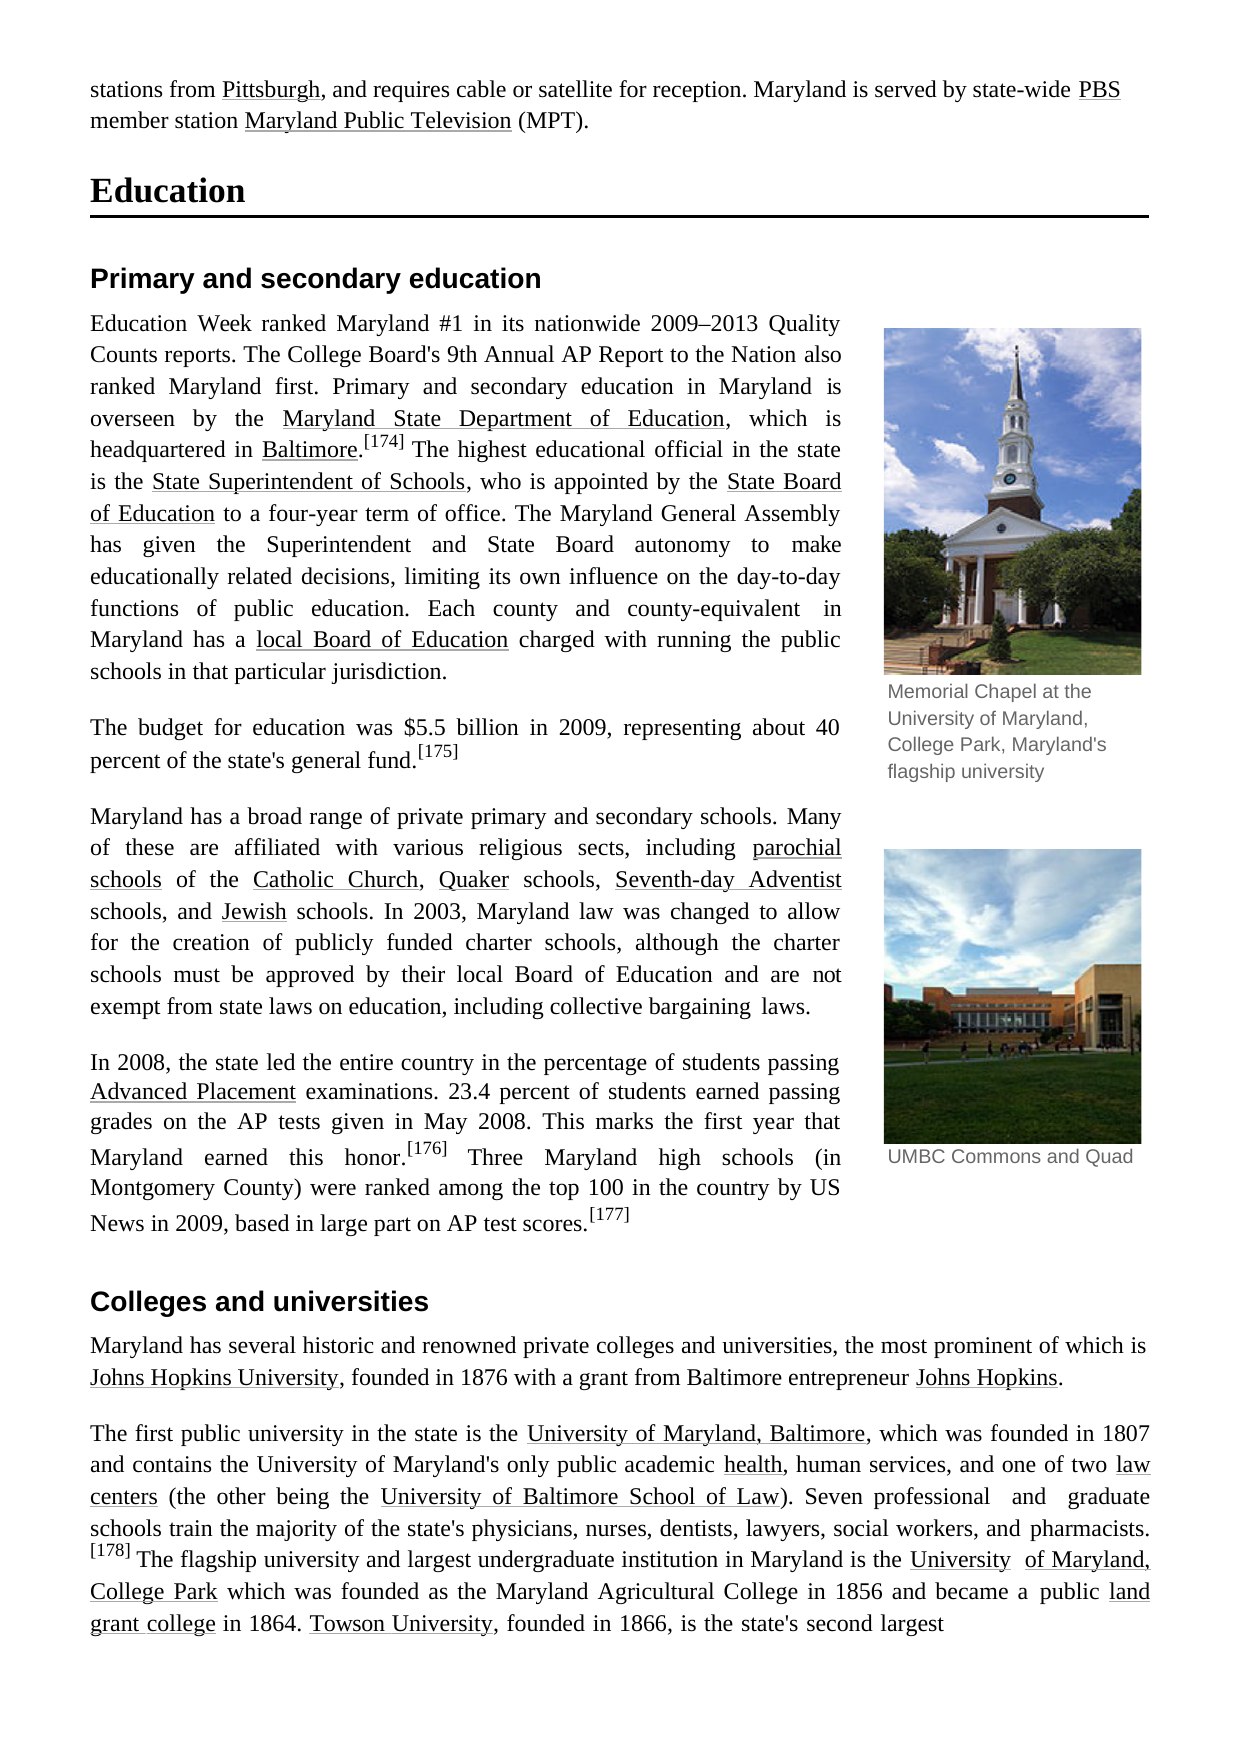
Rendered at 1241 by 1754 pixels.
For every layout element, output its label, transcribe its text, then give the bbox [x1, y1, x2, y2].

text Memorial Chapel at the University of Maryland, College Park, Maryland's flagship university [887, 675, 1128, 783]
text In 2008, the state led the entire country in the percentage of students passing Advanced Placement examinations. 23.4 percent of students earned passing grades on the AP tests given in May 2008. This marks the first year that Maryland earned this honor.[176] Three Maryland high schools (in Montgomery County) were ranked among the top 100 in the country by US News in 2009, based in large part on AP test scores.[177] [90, 1047, 842, 1236]
picture [883, 849, 1142, 1144]
text Education Week ranked Maryland #1 in its nationwide 2009–2013 Quality Counts reports. The College Board's 9th Annual AP Report to the Nation also ranked Maryland first. Primary and secondary education in Maryland is overseen by the Maryland State Department of Education, which is headquartered in Baltimore.[174] The highest educational official in the state is the State Superintendent of Schools, who is appointed by the State Board of Education to a four-year term of office. The Maryland General Assembly has given the Superintendent and State Board autonomy to make educationally related decisions, limiting its own influence on the day-to-day functions of public education. Each county and county-equivalent in Maryland has a local Board of Education charged with running the public schools in that particular jurisdiction. [90, 306, 842, 686]
text The budget for education was $5.5 billion in 2009, representing about 40 percent of the state's general fund.[175] [90, 713, 841, 773]
text Maryland has a broad range of private primary and secondary schools. Many of these are affiliated with various religious sects, including parochial schools of the Catholic Church, Quaker schools, Seventh-day Adventist schools, and Jewish schools. In 2003, Maryland law was changed to allow for the creation of publicly funded charter schools, although the charter schools must be approved by their local Board of Education and are not exempt from state laws on education, including collective bargaining laws. [90, 802, 842, 1019]
text stations from Pittsburgh, and requires cable or satellite for reception. Maryland is served by state-wide PBS member station Maryland Public Television (MPT). [90, 75, 1178, 134]
subtitle Colleges and universities [90, 1285, 1178, 1317]
text The first public university in the state is the University of Maryland, Baltimore, which was founded in 1807 and contains the University of Maryland's only public academic health, human services, and one of two law centers (the other being the University of Baltimore School of Law). Seven professional and graduate schools train the majority of the state's physicians, nurses, dentists, lawyers, social workers, and pharmacists.[178] The flagship university and largest undergraduate institution in Maryland is the University of Maryland, College Park which was founded as the Maryland Agricultural College in 1856 and became a public land grant college in 1864. Towson University, founded in 1866, is the state's second largest [90, 1416, 1150, 1637]
subtitle Education [90, 170, 1178, 211]
text Maryland has several historic and renowned private colleges and universities, the most prominent of which is Johns Hopkins University, founded in 1876 with a grant from Baltimore entrepreneur Johns Hopkins. [90, 1331, 1149, 1390]
picture [883, 328, 1142, 675]
subtitle Primary and secondary education [90, 262, 846, 295]
